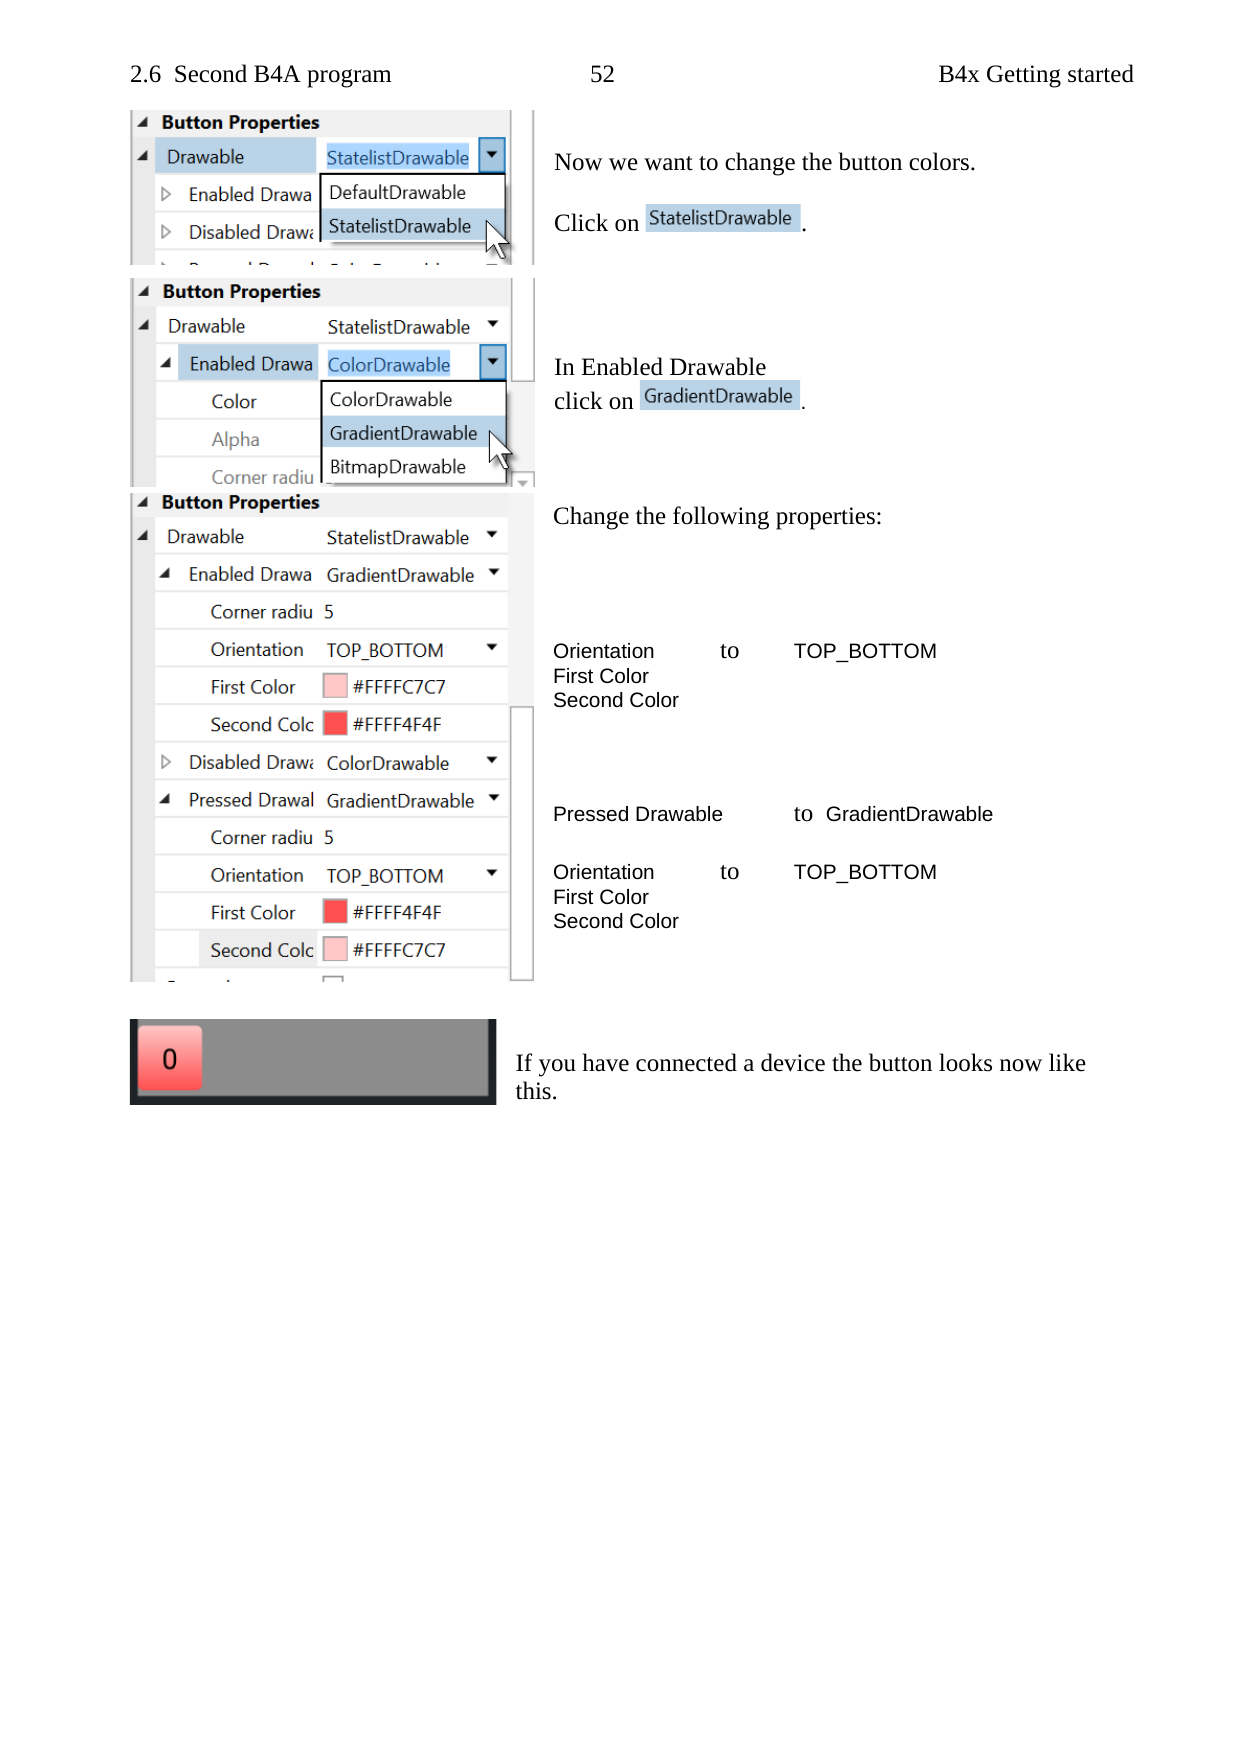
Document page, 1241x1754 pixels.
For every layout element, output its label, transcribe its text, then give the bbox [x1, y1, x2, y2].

text Second Color [534, 909, 1134, 933]
text Now we want to change the button colors. [535, 147, 1134, 176]
picture [645, 204, 801, 232]
text click on . [535, 381, 1134, 415]
text First Color [534, 885, 1134, 909]
picture [129, 278, 535, 487]
text Orientation to TOP_BOTTOM [534, 636, 1134, 664]
text First Color [534, 664, 1134, 688]
text Pressed Drawable to GradientDrawable [534, 798, 1134, 827]
picture [129, 1019, 497, 1105]
text Orientation to TOP_BOTTOM [534, 856, 1134, 885]
picture [639, 380, 801, 410]
text Click on . [535, 204, 1134, 237]
picture [129, 493, 534, 982]
text In Enabled Drawable [535, 352, 1134, 381]
text Change the following properties: [534, 501, 1134, 530]
text Second Color [534, 688, 1134, 712]
text If you have connected a device the button looks now like this. [497, 1048, 1134, 1105]
picture [129, 110, 535, 265]
